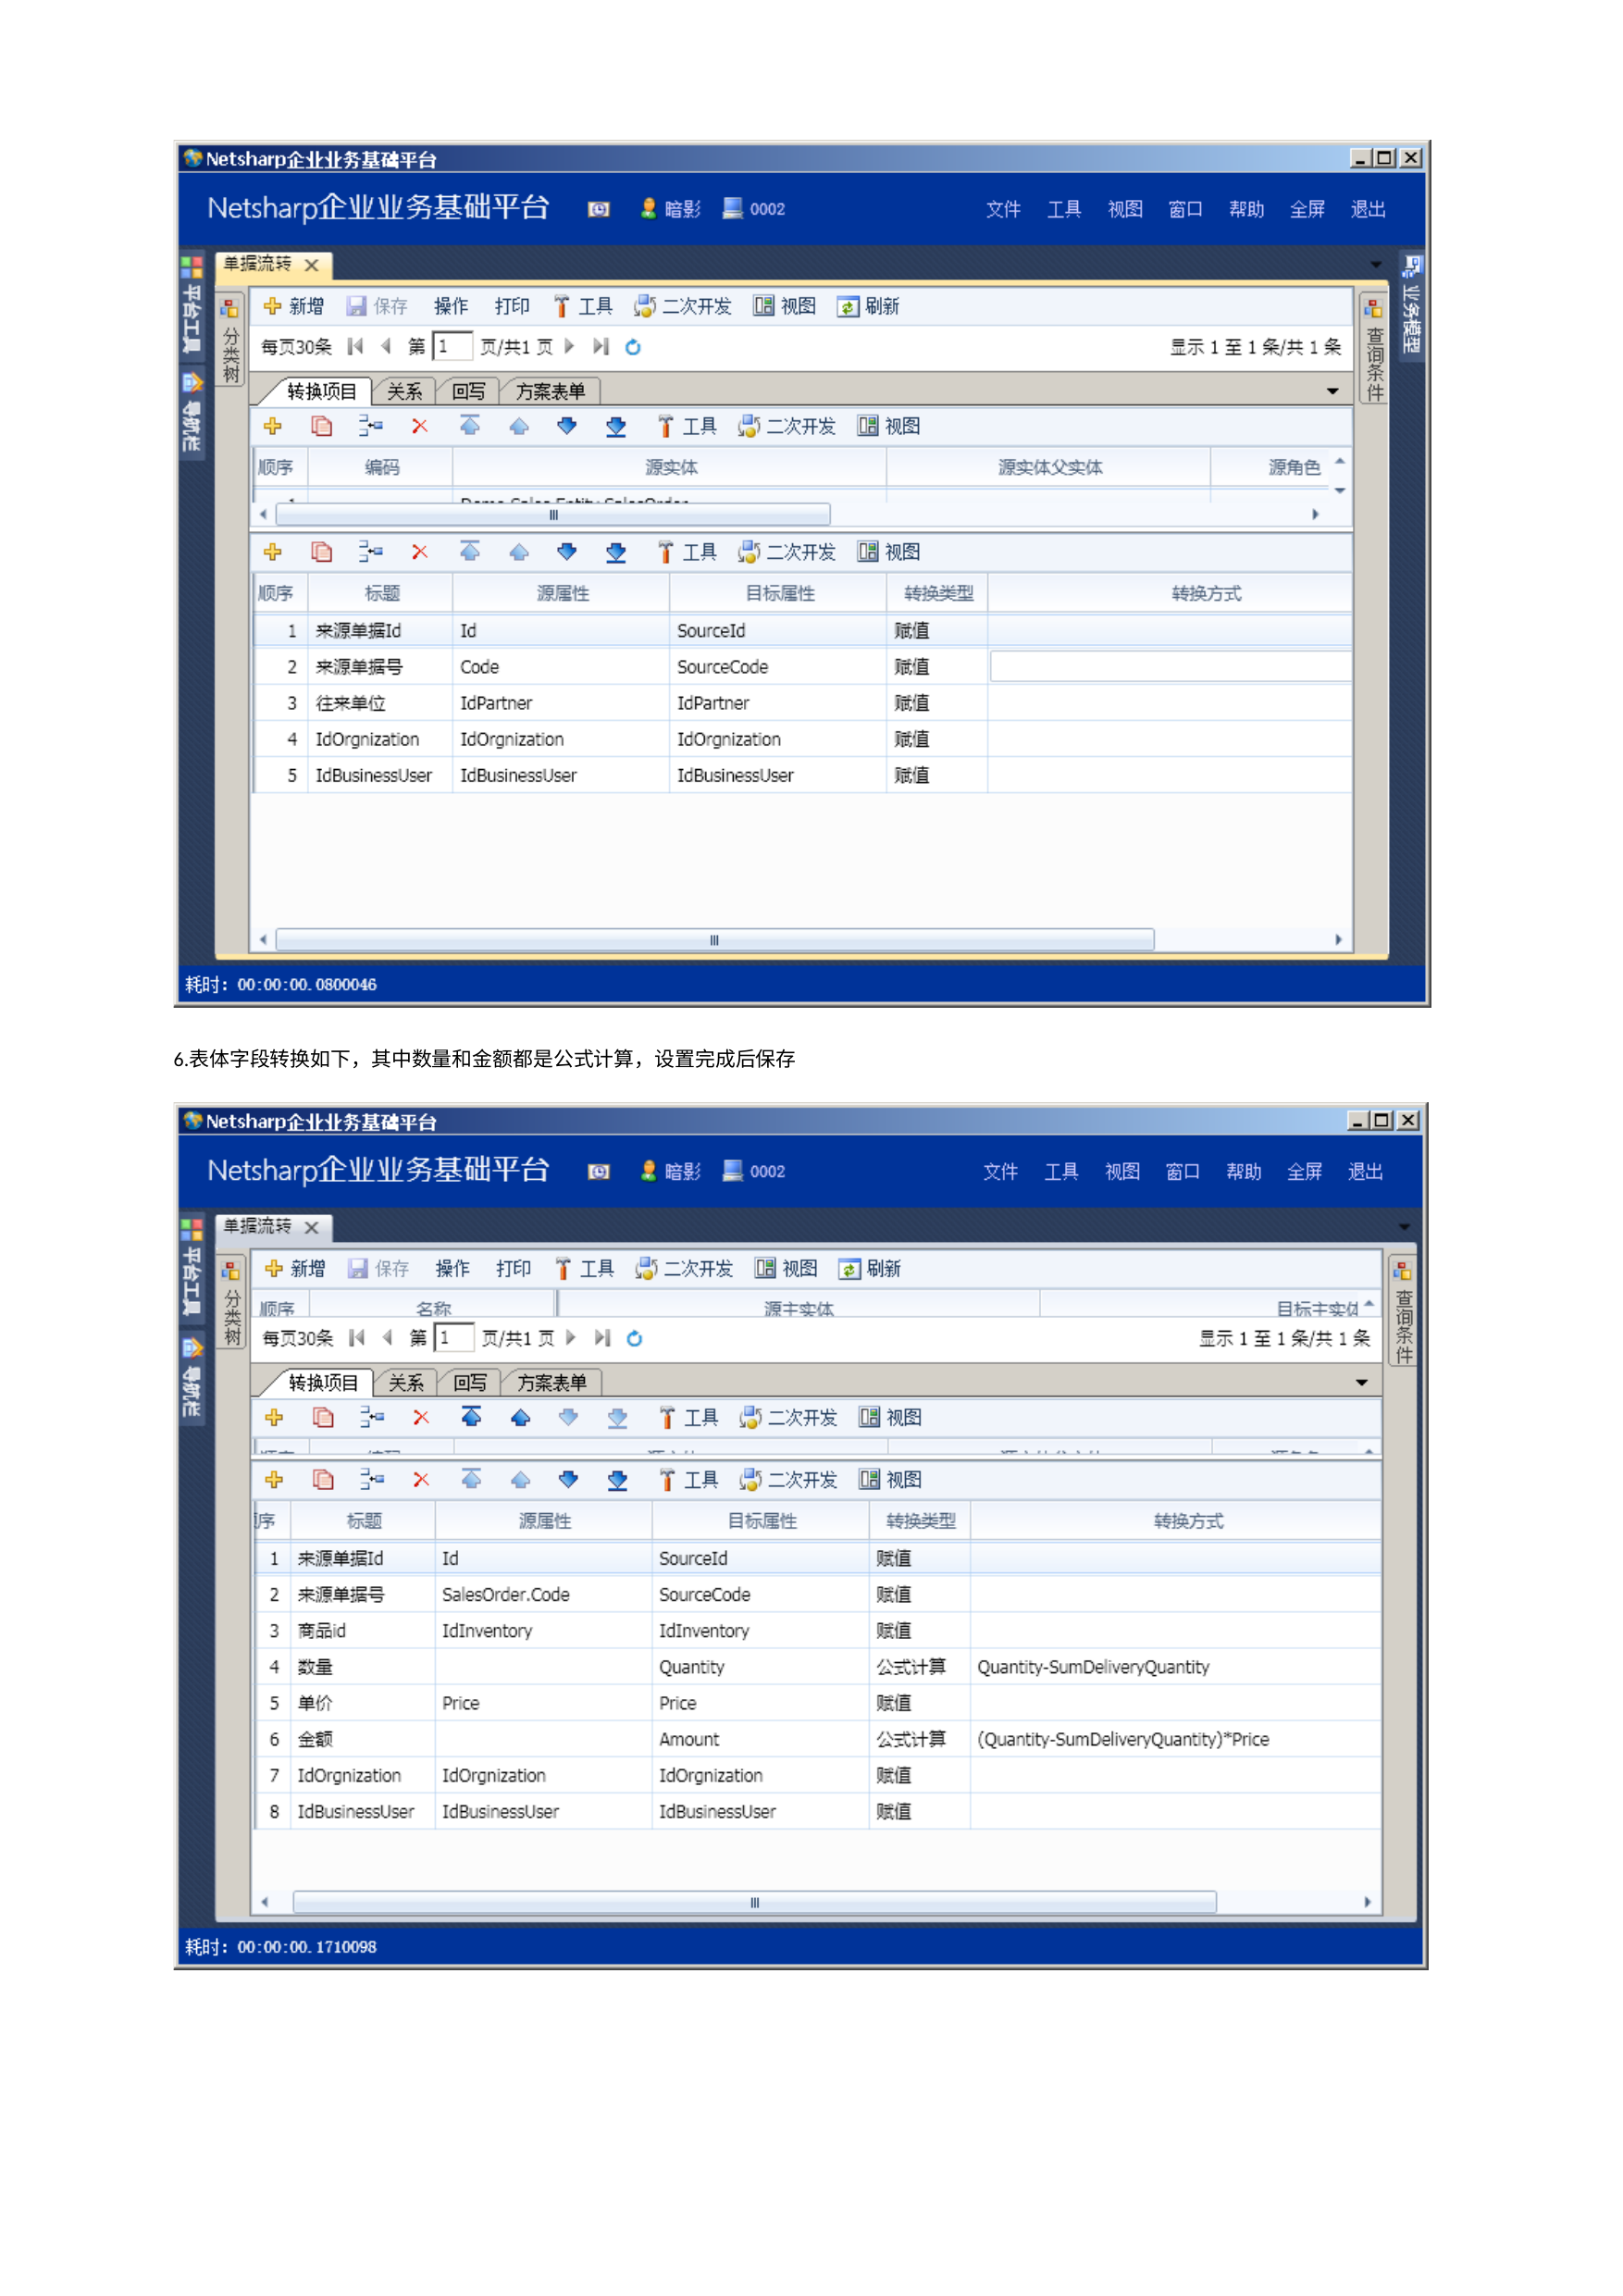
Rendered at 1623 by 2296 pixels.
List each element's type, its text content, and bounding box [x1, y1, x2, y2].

text 6.表体字段转换如下，其中数量和金额都是公式计算，设置完成后保存 [173, 1042, 1449, 1073]
picture [173, 140, 1431, 1008]
picture [173, 1102, 1429, 1970]
